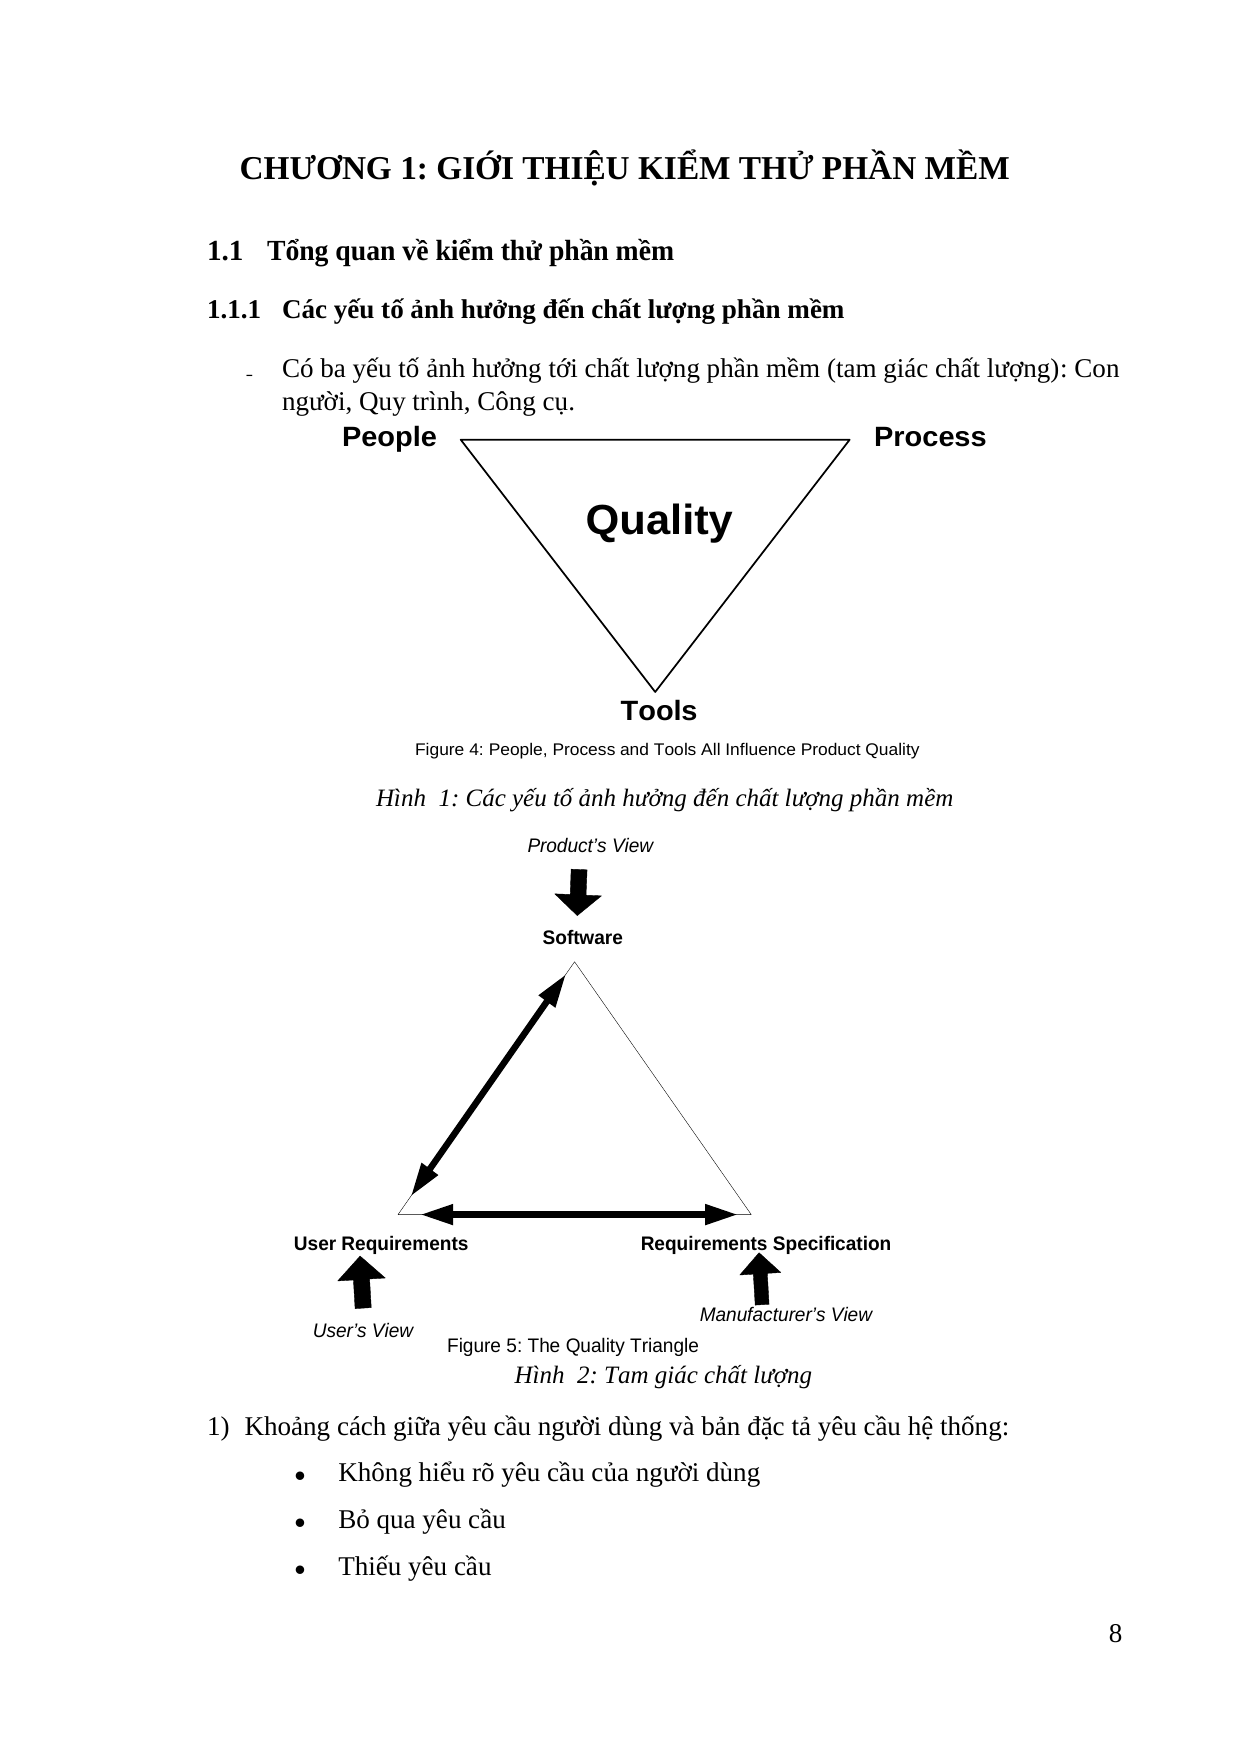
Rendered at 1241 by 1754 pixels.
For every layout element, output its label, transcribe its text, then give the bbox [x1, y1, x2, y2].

list Thiếu yêu cầu [294, 1549, 1122, 1581]
list Không hiểu rõ yêu cầu của người dùng [294, 1456, 1122, 1487]
subtitle Tổng quan về kiểm thử phần mềm [207, 233, 1122, 266]
subtitle Các yếu tố ảnh hưởng đến chất lượng phần mềm [207, 293, 1122, 324]
text Hình 2: Tam giác chất lượng [207, 1360, 1122, 1389]
list Khoảng cách giữa yêu cầu người dùng và bản đặc tả yêu cầu hệ thống: [207, 1409, 1122, 1441]
list Có ba yếu tố ảnh hưởng tới chất lượng phần mềm (tam giác chất lượng): Con người, Quy trình, Công cụ. [244, 352, 1122, 416]
list Bỏ qua yêu cầu [294, 1503, 1122, 1534]
subtitle CHƯƠNG 1: GIỚI THIỆU KIỂM THỬ PHẦN MỀM [239, 148, 1122, 187]
text Hình 1: Các yếu tố ảnh hưởng đến chất lượng phần mềm [207, 783, 1122, 812]
